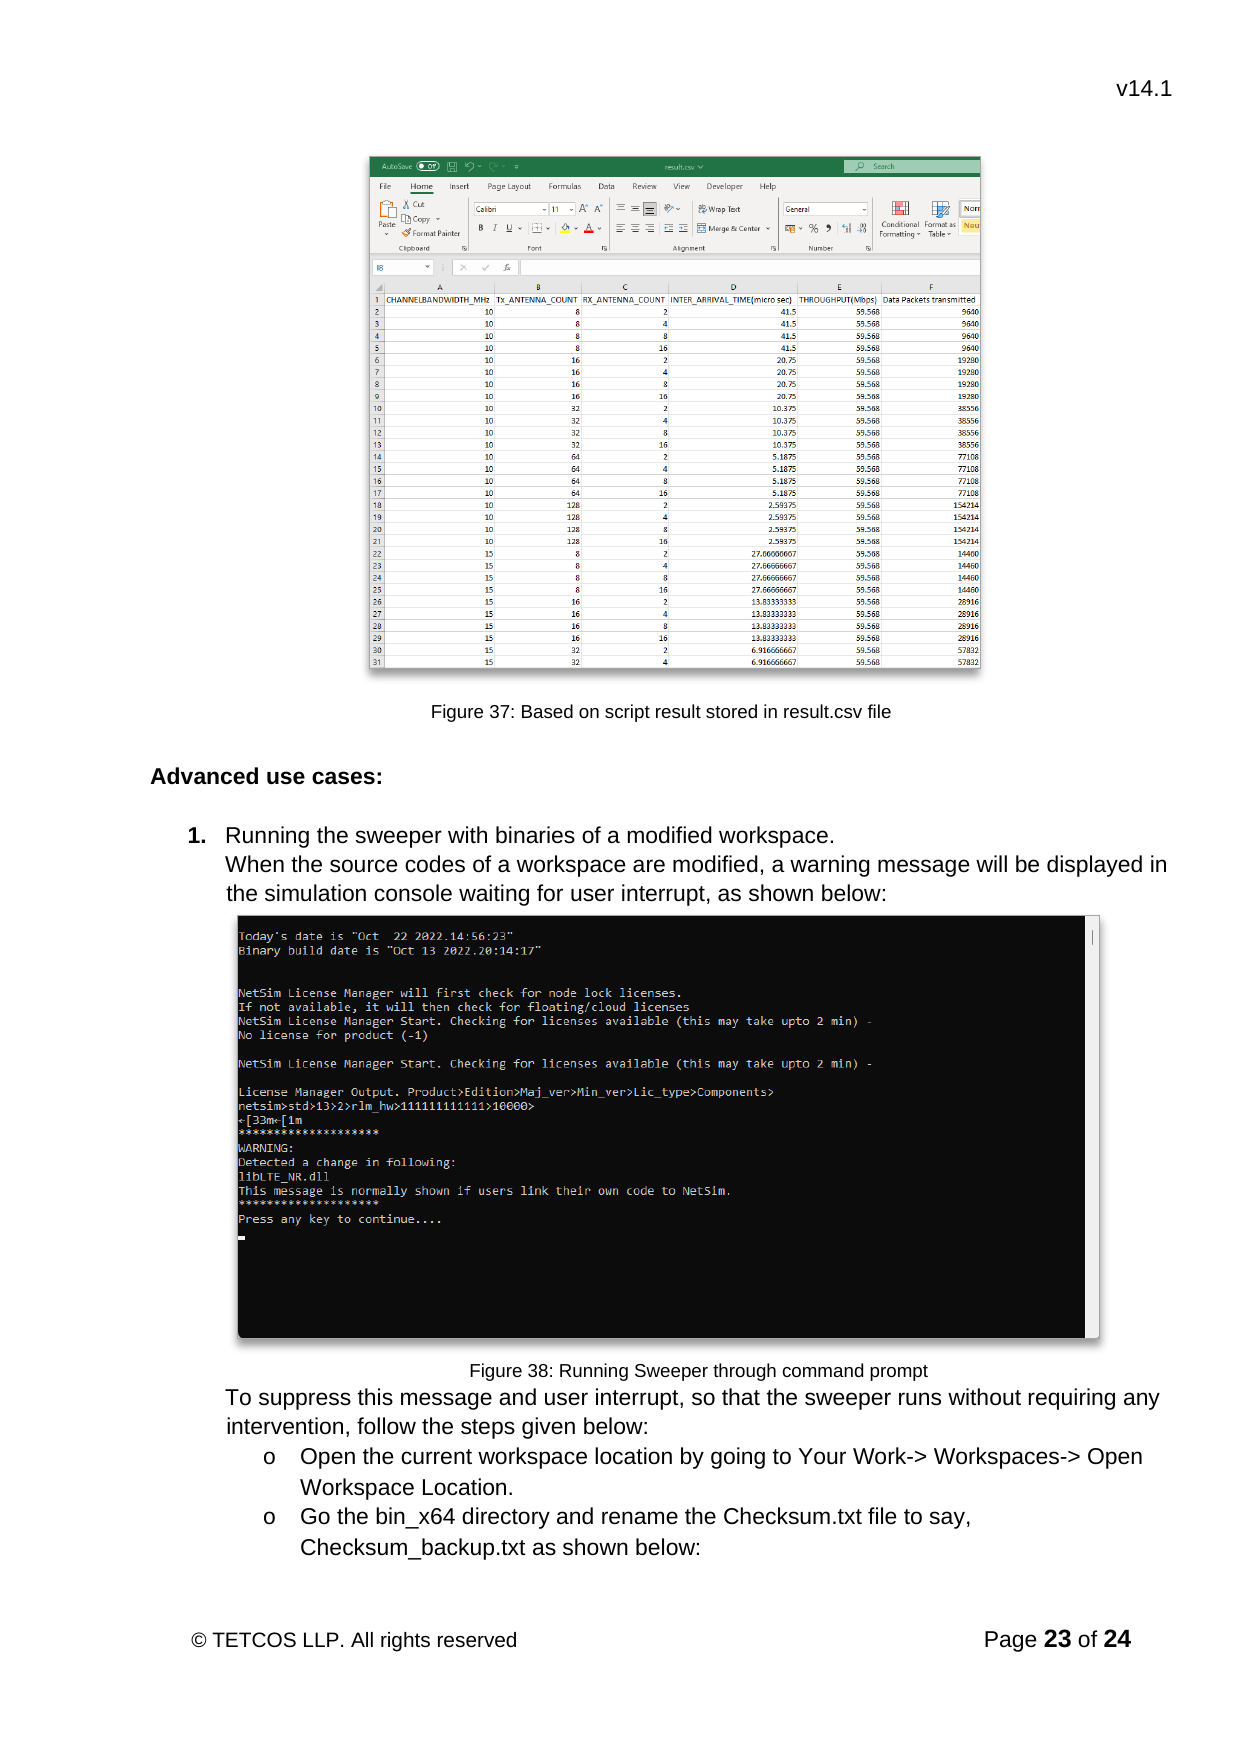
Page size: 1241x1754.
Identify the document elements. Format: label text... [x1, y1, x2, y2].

text When the source codes of a workspace are modified, a warning message will be displayed in the simulation console waiting for user interrupt, as shown below: [225, 851, 1172, 907]
text Figure 37: Based on script result stored in result.csv file [150, 701, 1172, 722]
picture [370, 157, 980, 668]
list Running the sweeper with binaries of a modified workspace. [187, 822, 1172, 848]
list Open the current workspace location by going to Your Work-> Workspaces-> Open Workspace Location. [262, 1443, 1172, 1500]
text To suppress this message and user interrupt, so that the sweeper runs without requiring any intervention, follow the steps given below: [225, 1384, 1172, 1439]
picture [238, 916, 1099, 1338]
list Go the bin_x64 directory and rename the Checksum.txt file to say, Checksum_backup.txt as shown below: [262, 1503, 1172, 1561]
text Advanced use cases: [150, 763, 1172, 789]
text Figure 38: Running Sweeper through command prompt [225, 1360, 1172, 1381]
